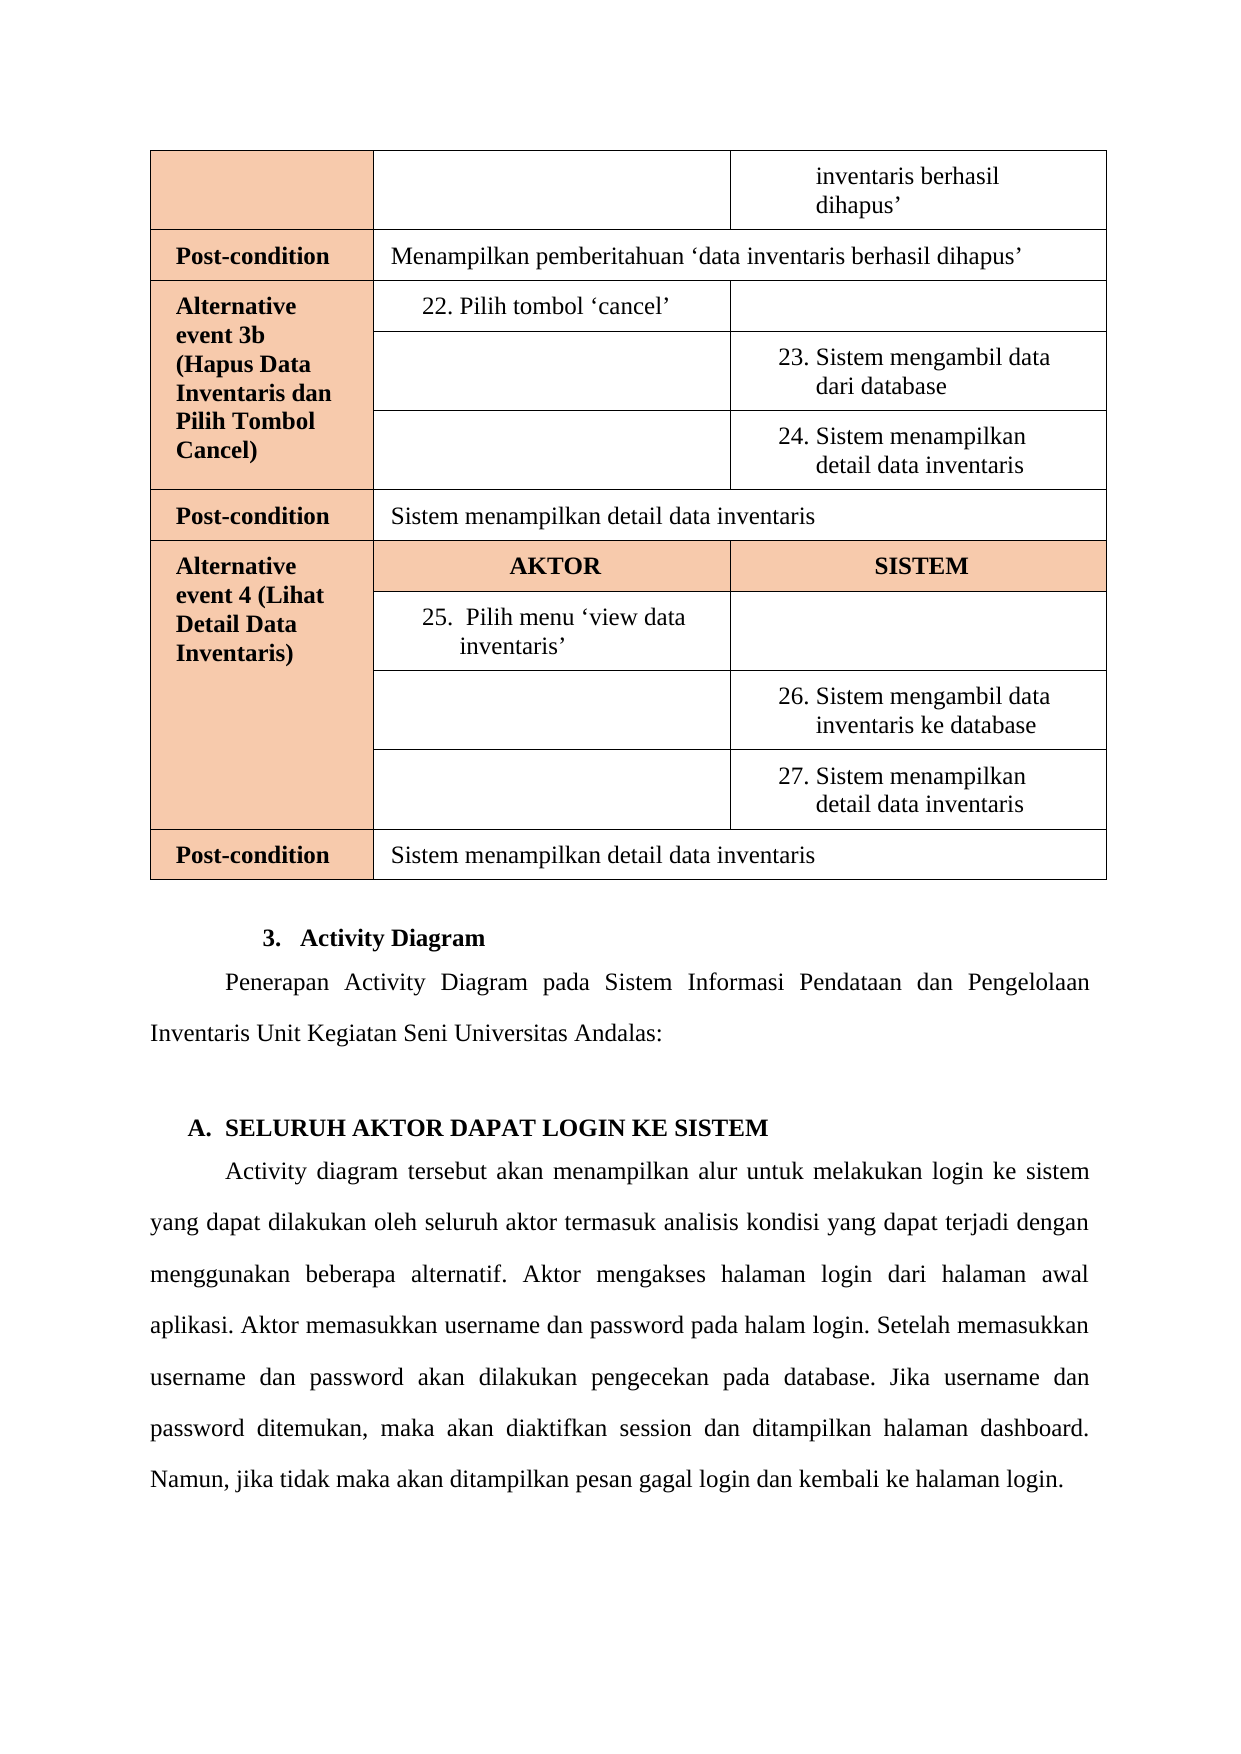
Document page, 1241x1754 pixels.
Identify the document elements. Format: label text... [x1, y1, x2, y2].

table_cell [374, 332, 730, 410]
list SELURUH AKTOR DAPAT LOGIN KE SISTEM [187, 1113, 1090, 1141]
list Activity Diagram [262, 923, 1090, 952]
table_cell [731, 281, 1106, 331]
table_cell Sistem menampilkan detail data inventaris [374, 490, 1106, 540]
table_cell SISTEM [731, 541, 1106, 591]
table_cell Pilih tombol ‘cancel’ [374, 281, 730, 331]
text Activity diagram tersebut akan menampilkan alur untuk melakukan login ke sistem yang dapat dilakukan oleh seluruh aktor termasuk analisis kondisi yang dapat terjadi dengan menggunakan beberapa alternatif. Aktor mengakses halaman login dari halaman awal aplikasi. Aktor memasukkan username dan password pada halam login. Setelah memasukkan username dan password akan dilakukan pengecekan pada database. Jika username dan password ditemukan, maka akan diaktifkan session dan ditampilkan halaman dashboard. Namun, jika tidak maka akan ditampilkan pesan gagal login dan kembali ke halaman login. [150, 1156, 1090, 1493]
table_cell Sistem mengambil data dari database [731, 332, 1106, 410]
table_cell Sistem menampilkan detail data inventaris [374, 830, 1106, 879]
table_cell Sistem menampilkan detail data inventaris [731, 750, 1106, 829]
table_cell AKTOR [374, 541, 730, 591]
table_cell [374, 671, 730, 749]
table_cell Post-condition [151, 830, 373, 879]
table_cell [374, 411, 730, 489]
table_cell Pilih menu ‘view data inventaris’ [374, 592, 730, 670]
text Penerapan Activity Diagram pada Sistem Informasi Pendataan dan Pengelolaan Inventaris Unit Kegiatan Seni Universitas Andalas: [150, 967, 1090, 1047]
table_cell [374, 750, 730, 829]
table_cell Alternative event 4 (Lihat Detail Data Inventaris) [151, 541, 373, 829]
table_cell Post-condition [151, 490, 373, 540]
table_cell Sistem mengambil data inventaris ke database [731, 671, 1106, 749]
table_cell [731, 592, 1106, 670]
table_cell Post-condition [151, 230, 373, 280]
table_cell Menampilkan pemberitahuan ‘data inventaris berhasil dihapus’ [374, 230, 1106, 280]
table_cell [731, 151, 1106, 229]
table_cell Alternative event 3b (Hapus Data Inventaris dan Pilih Tombol Cancel) [151, 281, 373, 489]
table_cell [374, 151, 730, 229]
table_cell Sistem menampilkan detail data inventaris [731, 411, 1106, 489]
